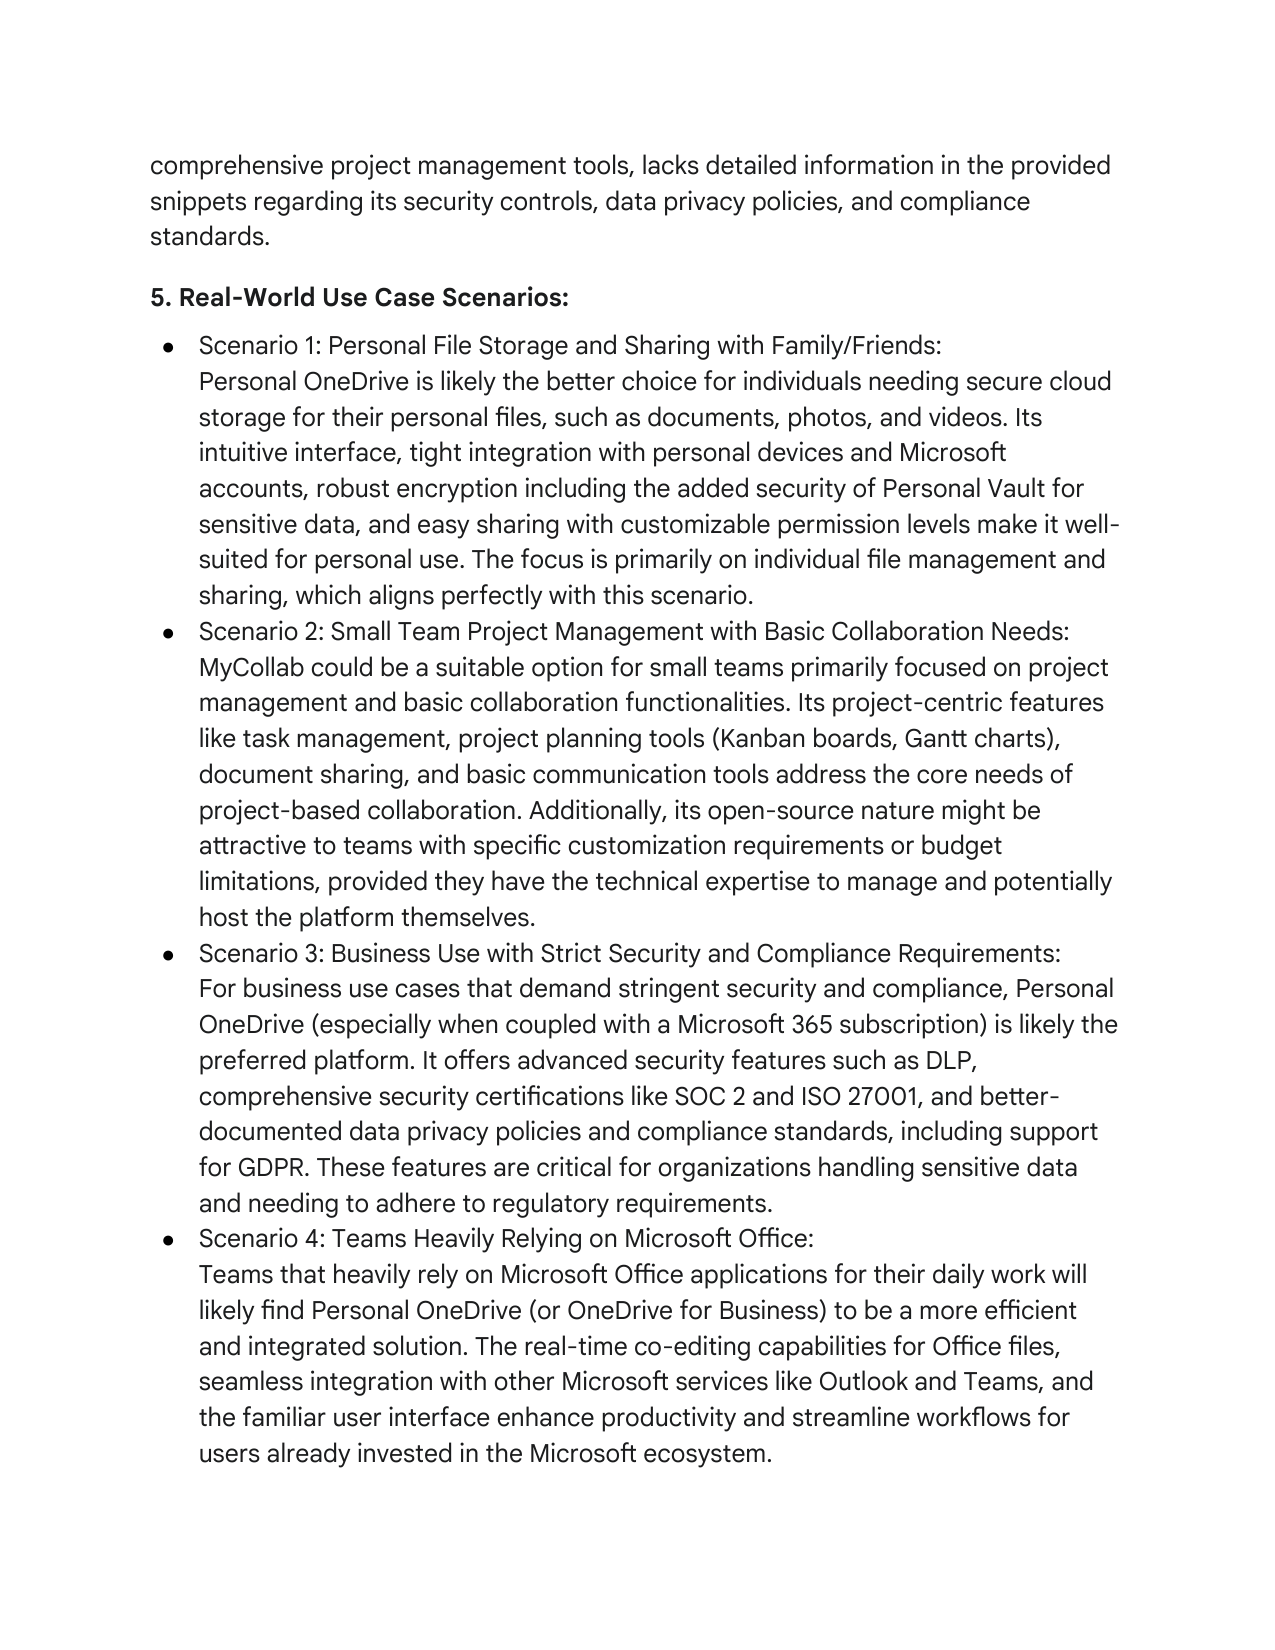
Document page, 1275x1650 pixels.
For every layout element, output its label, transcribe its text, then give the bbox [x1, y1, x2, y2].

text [150, 150, 1125, 253]
text 5. Real-World Use Case Scenarios: [150, 282, 1125, 313]
list Scenario 1: Personal File Storage and Sharing with Family/Friends: Personal OneDrive is likely the better choice for individuals needing secure cloud storage for their personal files, such as documents, photos, and videos. Its intuitive interface, tight integration with personal devices and Microsoft accounts, robust encryption including the added security of Personal Vault for sensitive data, and easy sharing with customizable permission levels make it well-suited for personal use. The focus is primarily on individual file management and sharing, which aligns perfectly with this scenario. [161, 330, 1125, 612]
list Scenario 3: Business Use with Strict Security and Compliance Requirements: For business use cases that demand stringent security and compliance, Personal OneDrive (especially when coupled with a Microsoft 365 subscription) is likely the preferred platform. It offers advanced security features such as DLP, comprehensive security certifications like SOC 2 and ISO 27001, and better-documented data privacy policies and compliance standards, including support for GDPR. These features are critical for organizations handling sensitive data and needing to adhere to regulatory requirements. [161, 938, 1125, 1219]
list Scenario 2: Small Team Project Management with Basic Collaboration Needs: MyCollab could be a suitable option for small teams primarily focused on project management and basic collaboration functionalities. Its project-centric features like task management, project planning tools (Kanban boards, Gantt charts), document sharing, and basic communication tools address the core needs of project-based collaboration. Additionally, its open-source nature might be attractive to teams with specific customization requirements or budget limitations, provided they have the technical expertise to manage and potentially host the platform themselves. [161, 616, 1125, 933]
list Scenario 4: Teams Heavily Relying on Microsoft Office: Teams that heavily rely on Microsoft Office applications for their daily work will likely find Personal OneDrive (or OneDrive for Business) to be a more efficient and integrated solution. The real-time co-editing capabilities for Office files, seamless integration with other Microsoft services like Outlook and Teams, and the familiar user interface enhance productivity and streamline workflows for users already invested in the Microsoft ecosystem. [161, 1224, 1125, 1469]
